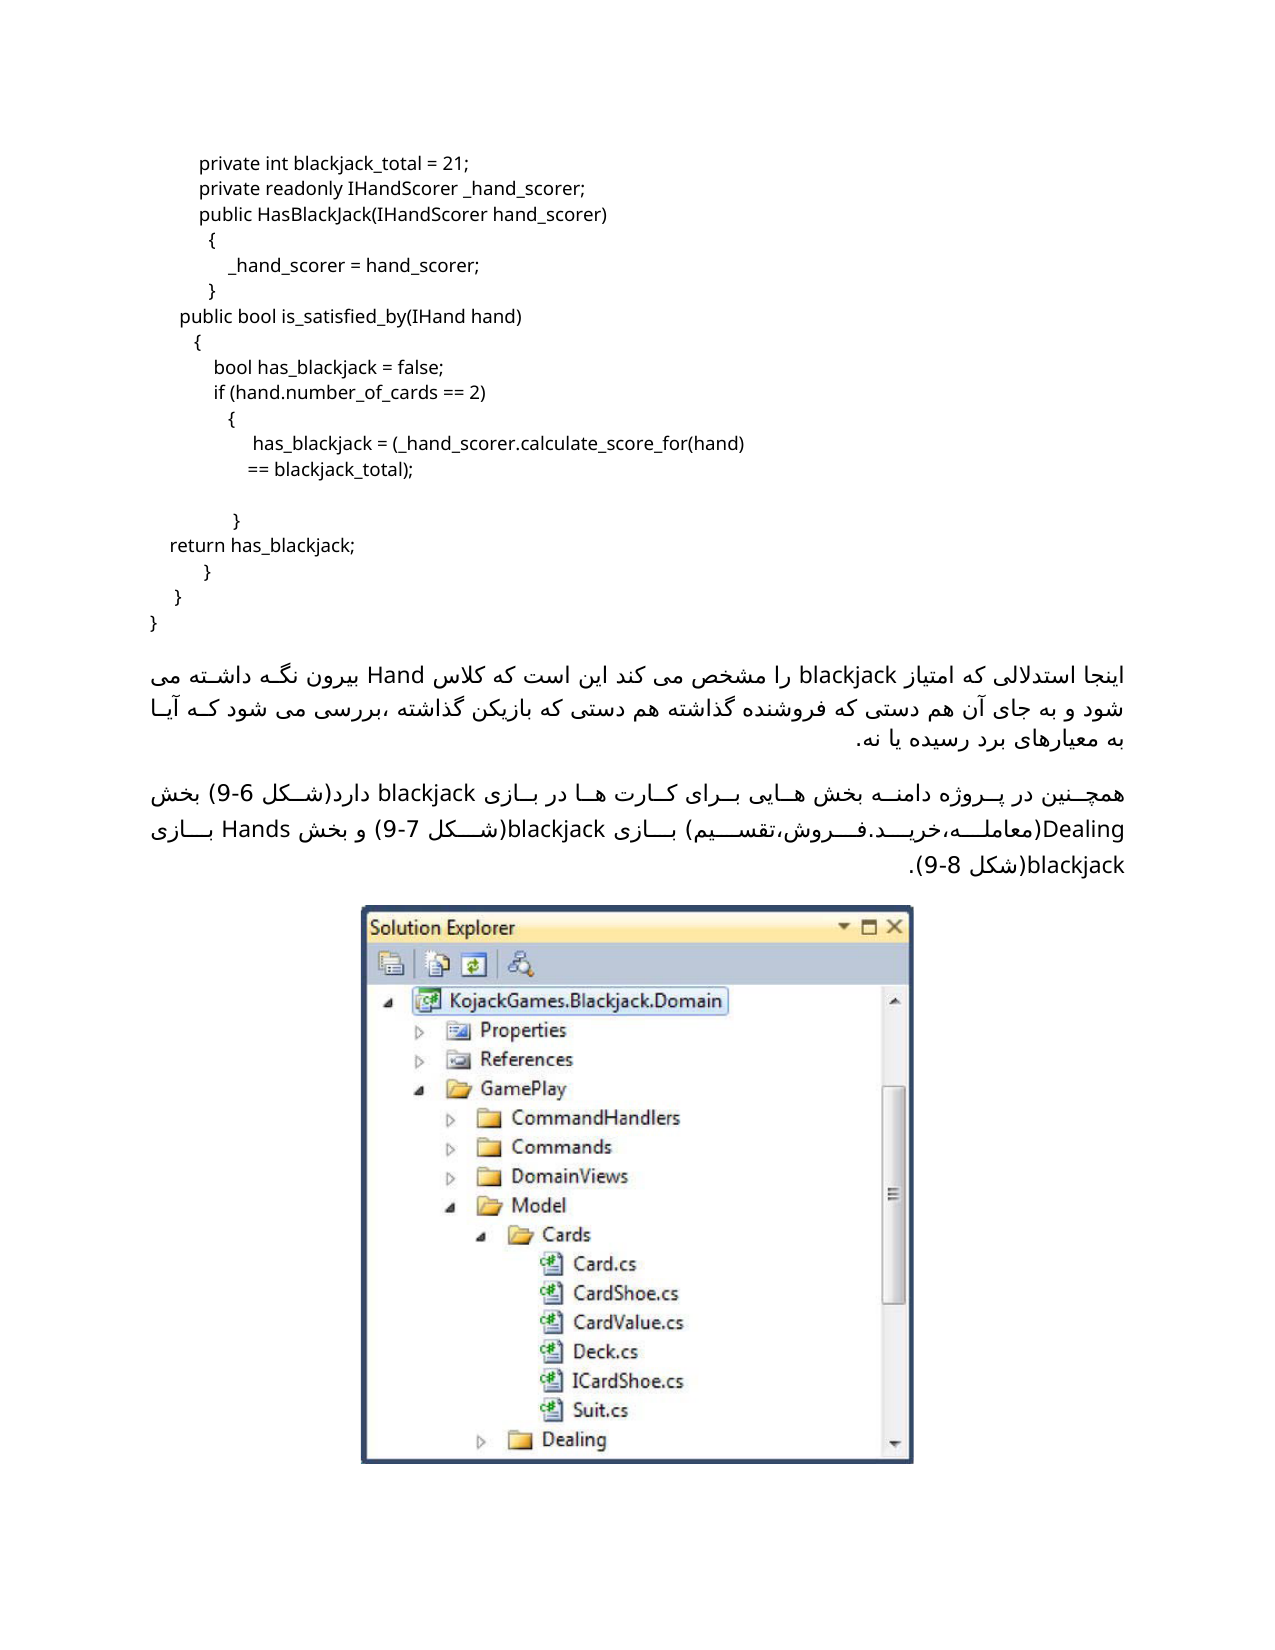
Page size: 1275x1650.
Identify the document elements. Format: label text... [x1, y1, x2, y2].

text public bool is_satisfied_by(IHand hand) [150, 303, 1125, 329]
text if (hand.number_of_cards == 2) [150, 380, 1125, 405]
text return has_blackjack; [150, 533, 1125, 558]
text } [150, 278, 1125, 303]
text اینجا استدلالی که امتیاز blackjack را مشخص می کند این است که کلاس Hand بیرون نگه داشته می شود و به جای آن هم دستی که فروشنده گذاشته هم دستی که بازیکن گذاشته ،بررسی می شود که آیا به معیارهای برد رسیده یا نه. [150, 659, 1125, 752]
text _hand_scorer = hand_scorer; [150, 252, 1125, 278]
text bool has_blackjack = false; [150, 354, 1125, 380]
text } [150, 507, 1125, 533]
text { [150, 227, 1125, 252]
text private readonly IHandScorer _hand_scorer; [150, 176, 1125, 201]
text has_blackjack = (_hand_scorer.calculate_score_for(hand) [150, 431, 1125, 456]
text } [150, 558, 1125, 584]
text == blackjack_total); [150, 456, 1125, 482]
text } [150, 609, 1125, 635]
text private int blackjack_total = 21; [150, 150, 1125, 176]
text { [150, 405, 1125, 431]
text } [150, 584, 1125, 609]
text { [150, 329, 1125, 354]
text همچنین در پروژه دامنه بخش هایی برای کارت ها در بازی blackjack دارد(شکل 6-9) بخش Dealing(معامله،خرید.فروش،تقسیم) بازی blackjack(شکل 7-9) و بخش Hands بازی blackjack(شکل 8-9). [150, 777, 1125, 880]
text public HasBlackJack(IHandScorer hand_scorer) [150, 201, 1125, 227]
